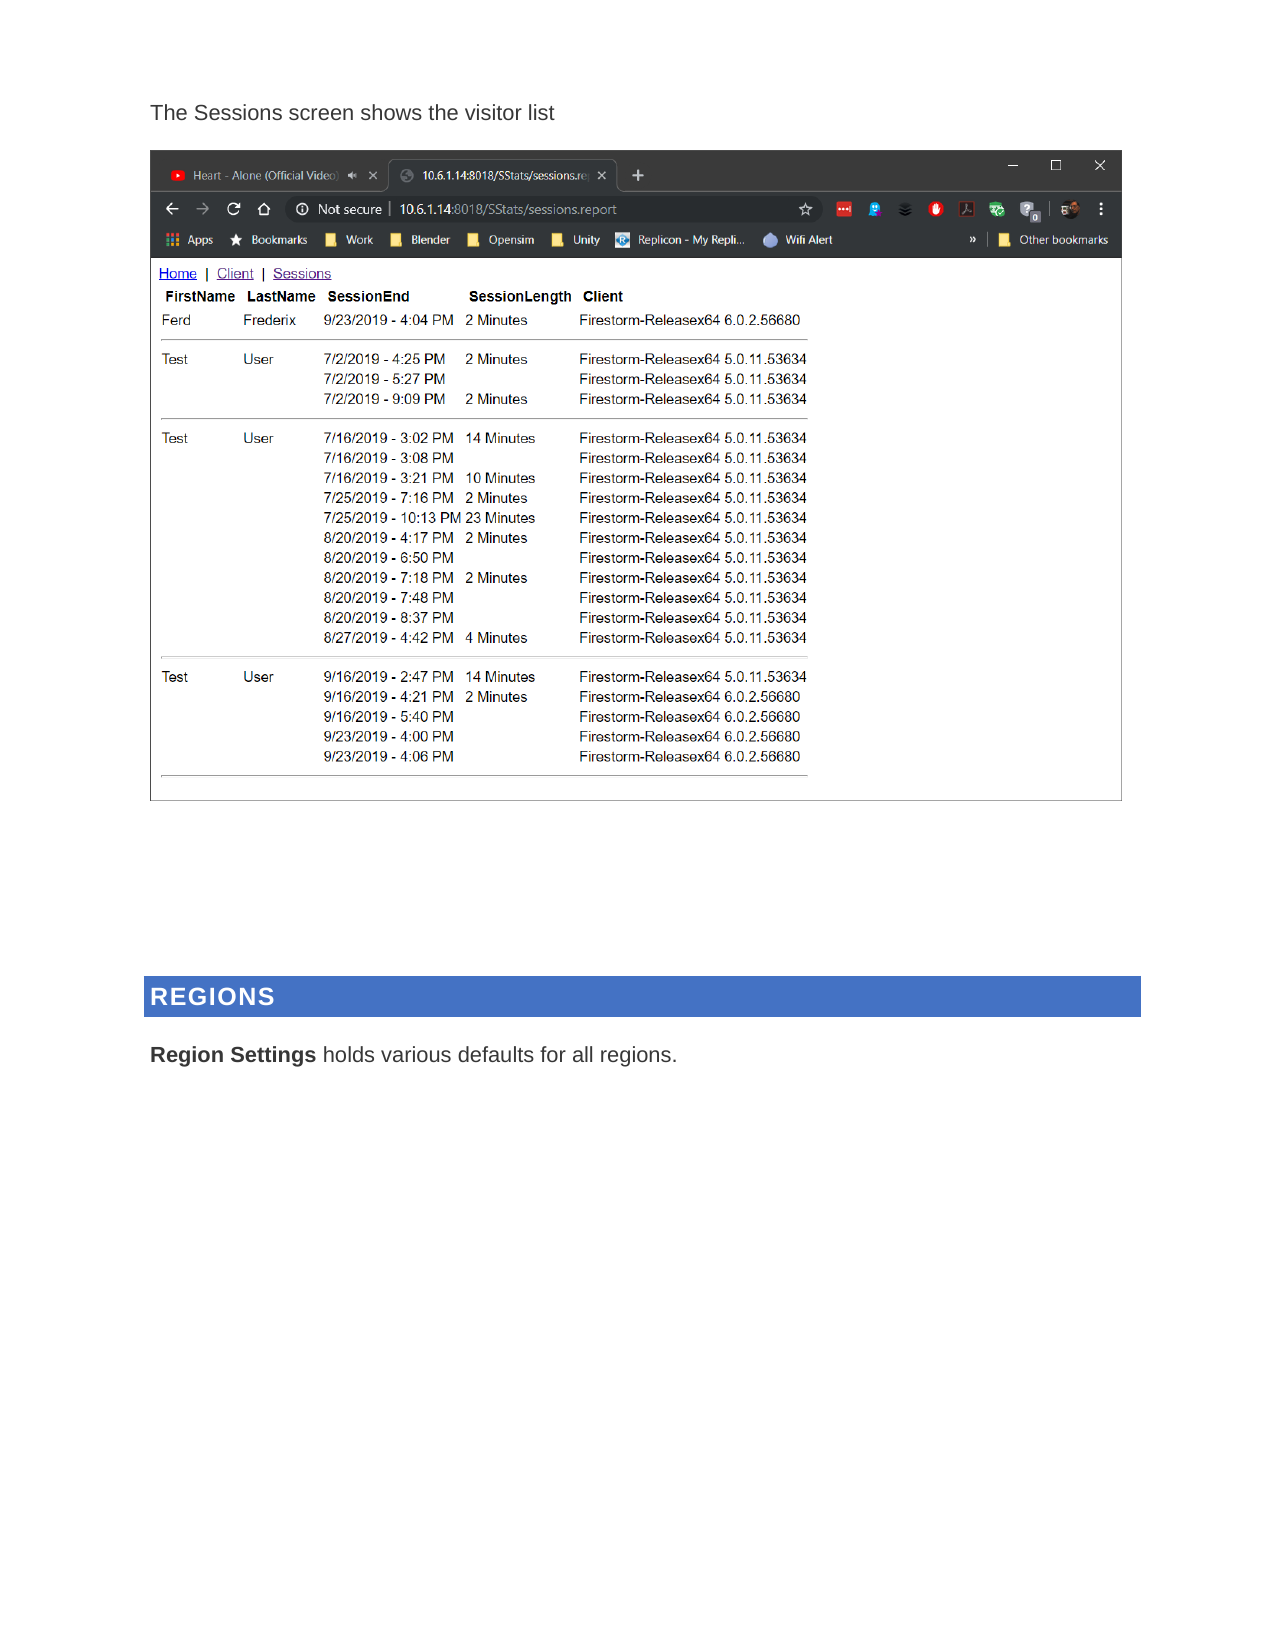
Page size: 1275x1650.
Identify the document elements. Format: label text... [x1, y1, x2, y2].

subtitle Regions [150, 982, 1134, 1011]
text Region Settings holds various defaults for all regions. [150, 1042, 1200, 1067]
picture [150, 150, 1122, 801]
text The Sessions screen shows the visitor list [150, 100, 1125, 125]
